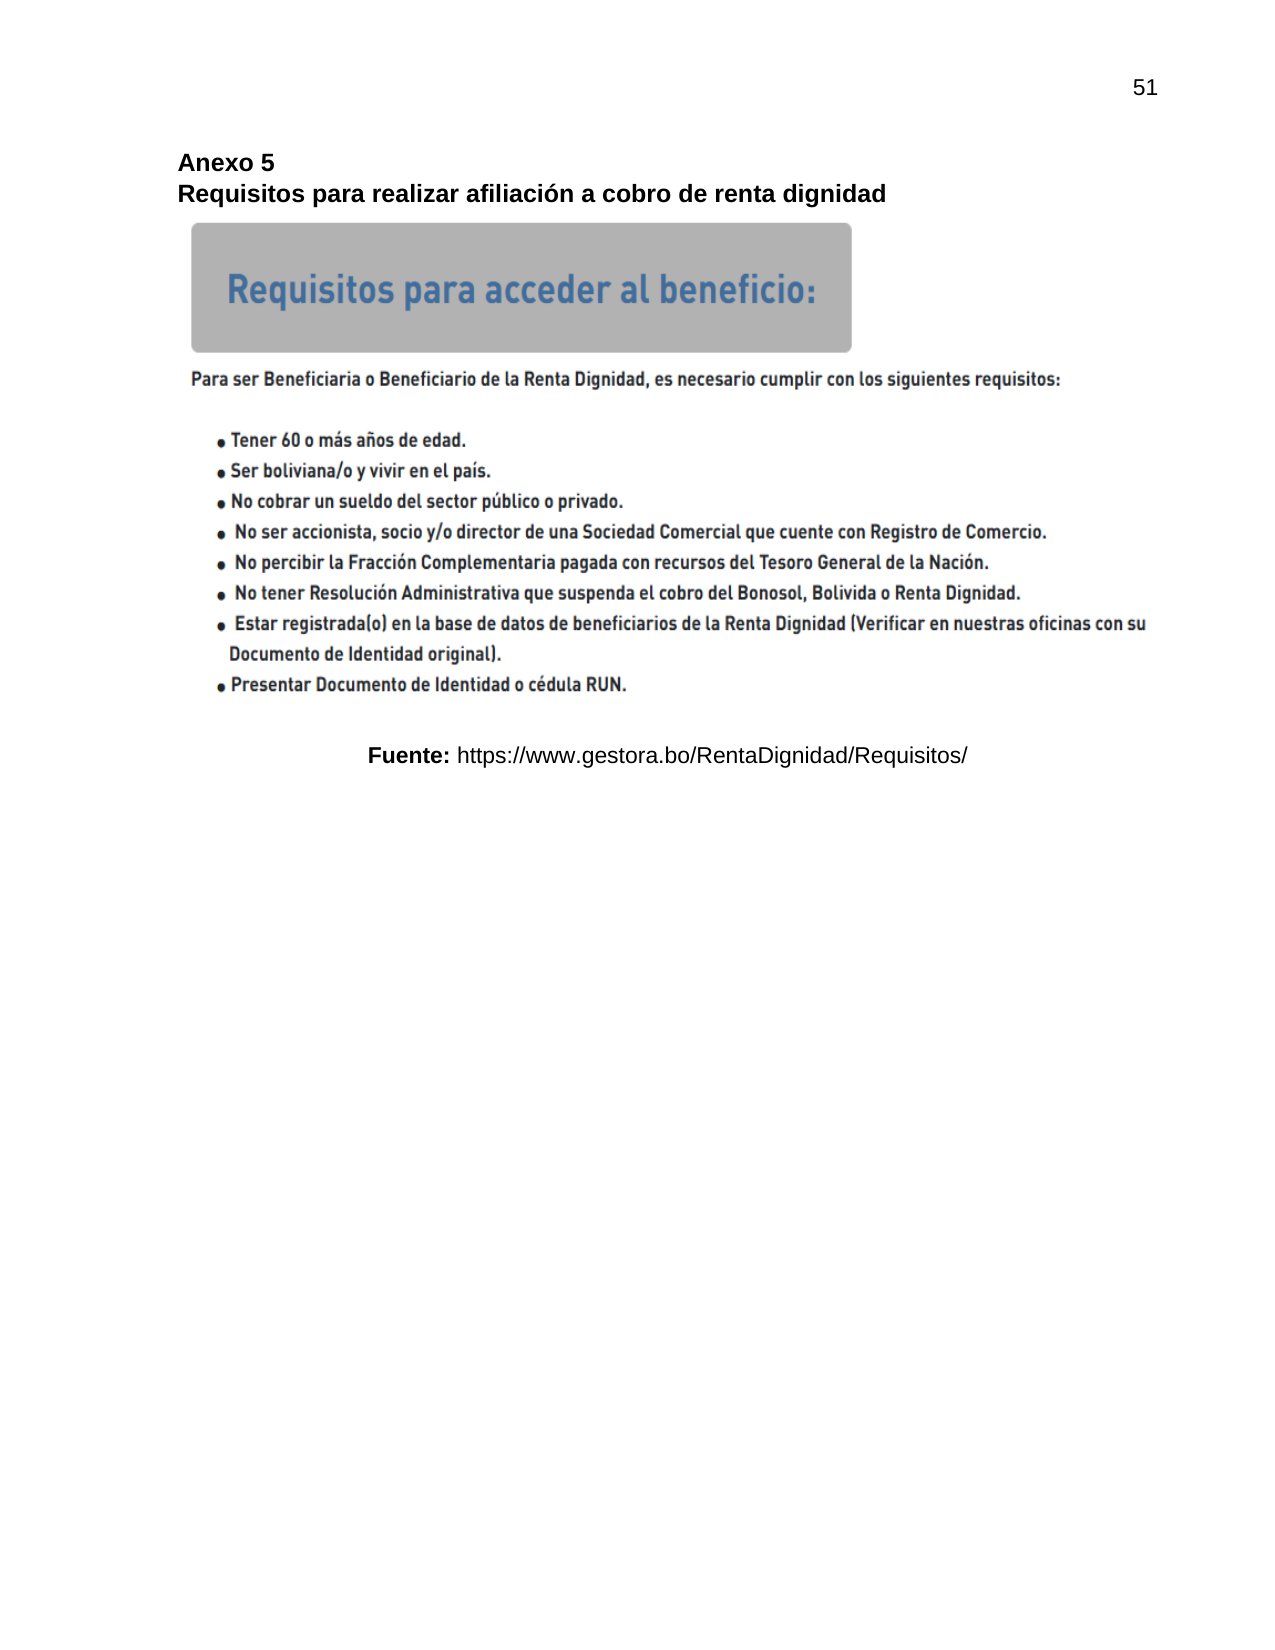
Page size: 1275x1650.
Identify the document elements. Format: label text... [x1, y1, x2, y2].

text Fuente: https://www.gestora.bo/RentaDignidad/Requisitos/ [177, 742, 1158, 769]
text Anexo 5 [177, 148, 1158, 176]
picture [177, 209, 1192, 741]
text Requisitos para realizar afiliación a cobro de renta dignidad [177, 179, 1158, 207]
